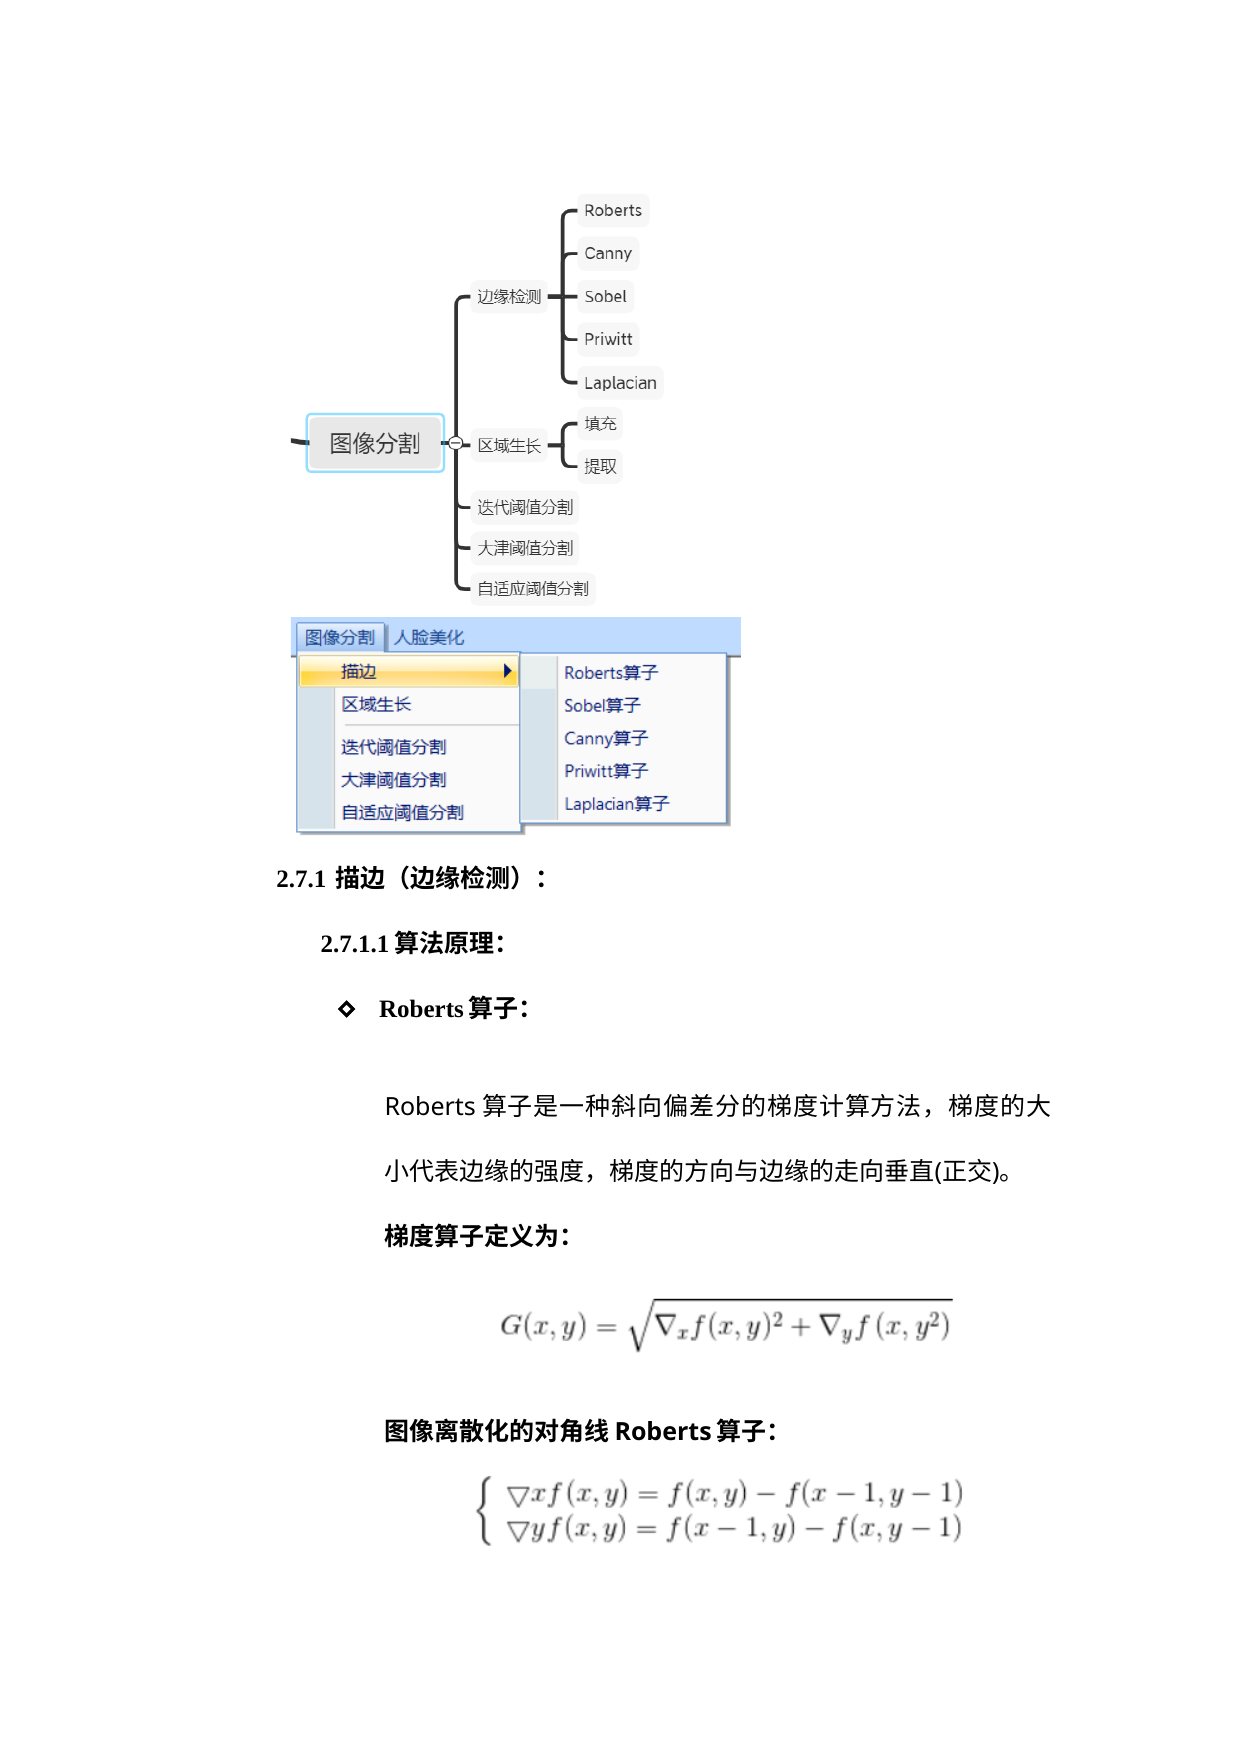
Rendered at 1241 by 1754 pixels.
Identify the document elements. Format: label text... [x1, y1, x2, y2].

list Roberts算子： [335, 974, 1053, 1039]
picture [290, 617, 741, 844]
list 梯度算子定义为： [384, 1202, 1053, 1267]
picture [290, 165, 675, 614]
list 算法原理： [320, 909, 1053, 974]
picture [461, 1462, 977, 1561]
list Roberts算子是一种斜向偏差分的梯度计算方法，梯度的大小代表边缘的强度，梯度的方向与边缘的走向垂直(正交)。 [384, 1072, 1053, 1202]
list 图像离散化的对角线Roberts算子： [384, 1397, 1053, 1462]
picture [444, 1267, 993, 1374]
list 描边（边缘检测）： [276, 844, 1053, 909]
